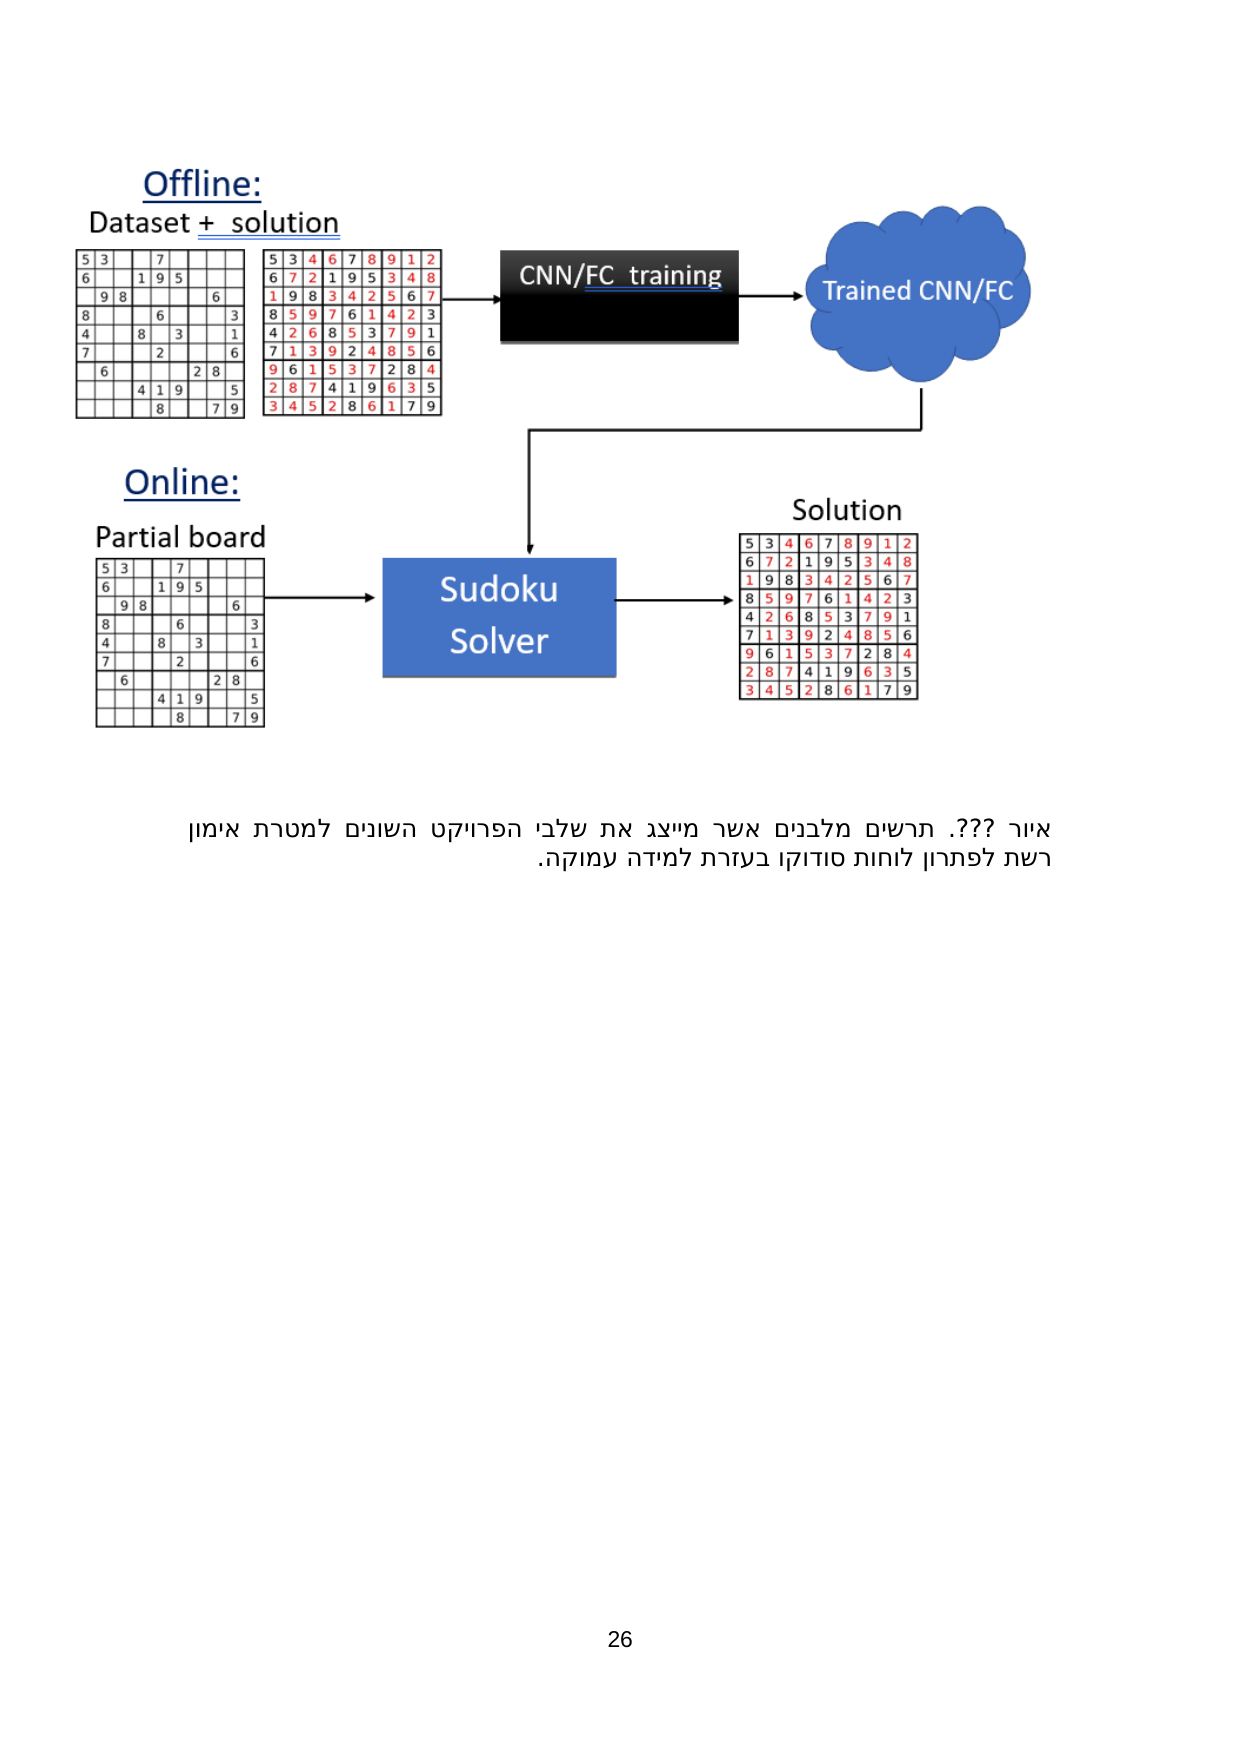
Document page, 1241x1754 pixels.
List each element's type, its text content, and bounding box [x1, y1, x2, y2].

picture [71, 150, 1053, 743]
text איור ???. תרשים מלבנים אשר מייצג את שלבי הפרויקט השונים למטרת אימון רשת לפתרון לוחות סודוקו בעזרת למידה עמוקה. [187, 814, 1053, 873]
